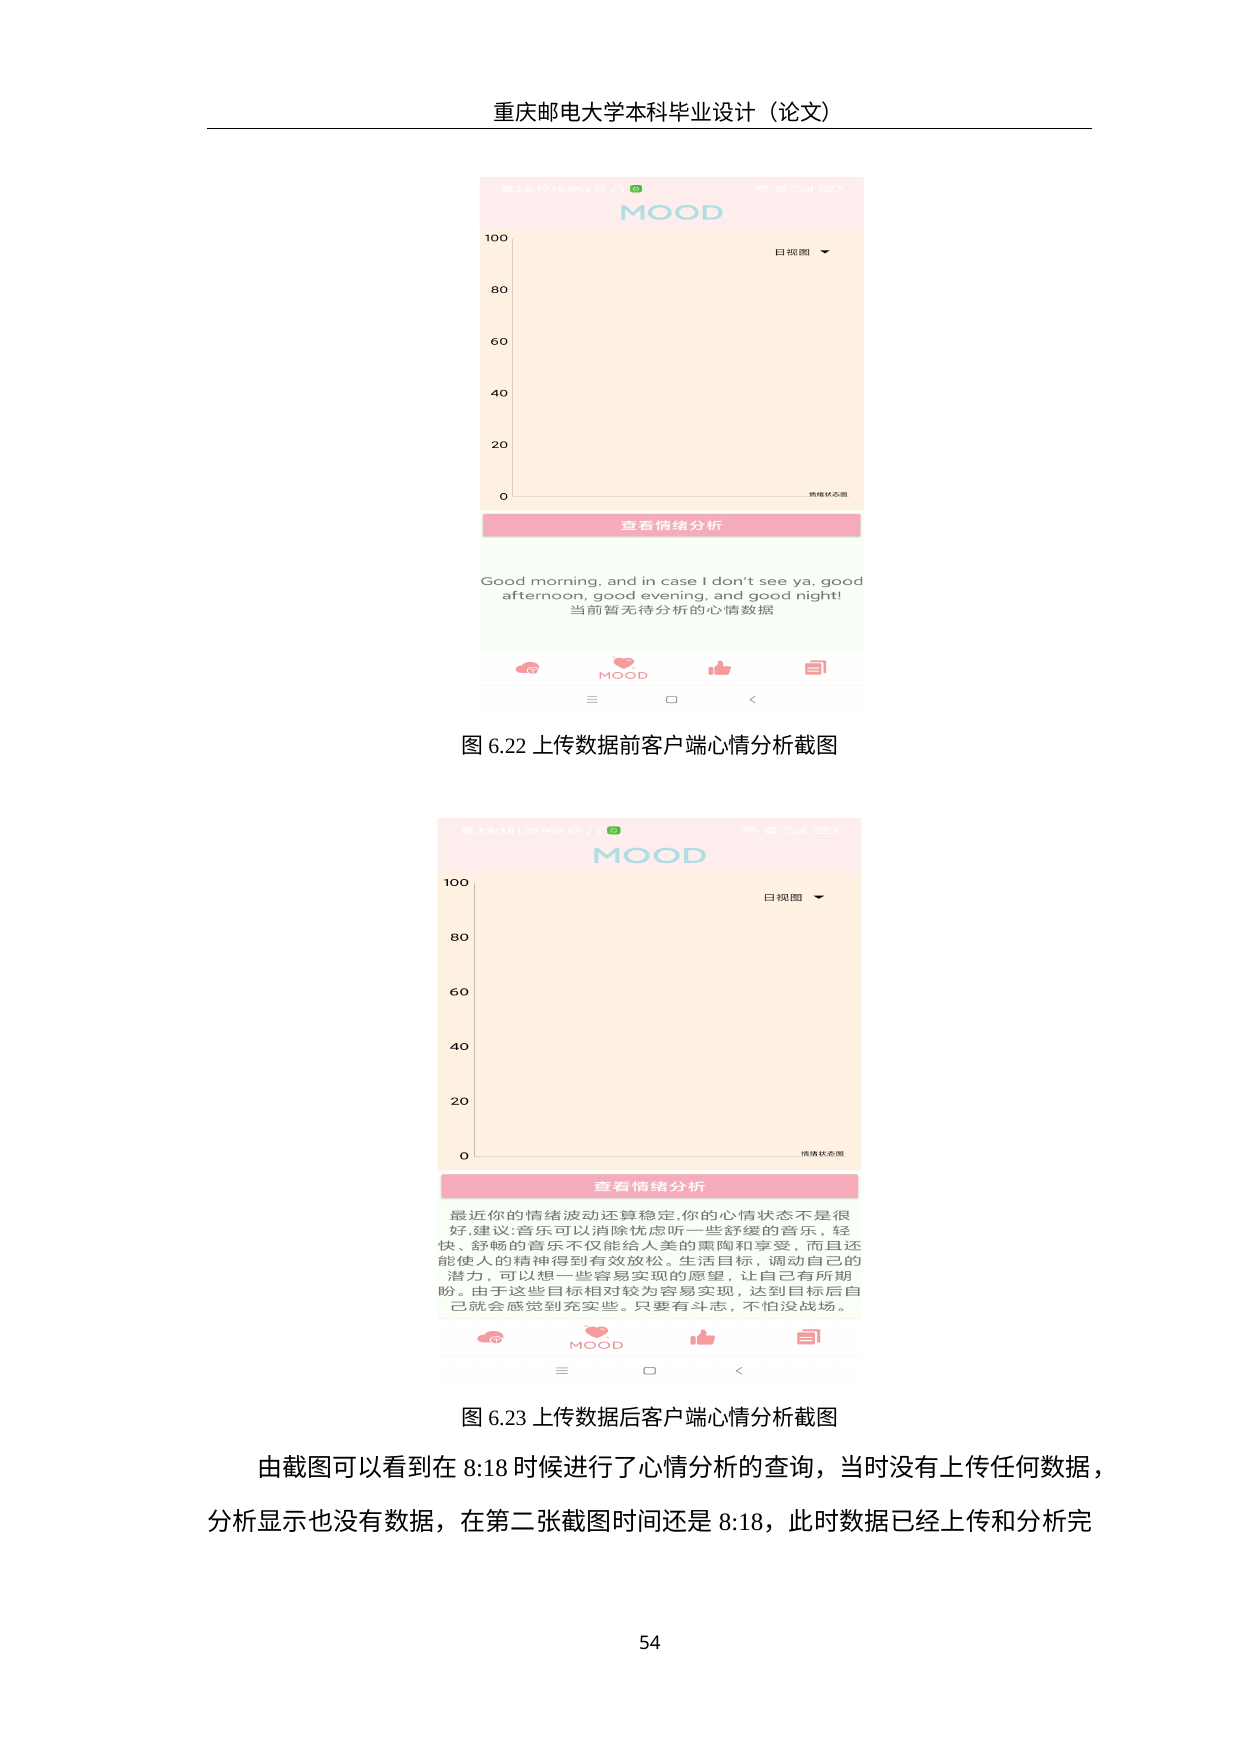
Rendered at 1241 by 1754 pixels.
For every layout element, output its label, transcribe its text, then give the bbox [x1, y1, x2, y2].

text 图 6.23 上传数据后客户端心情分析截图 [207, 1400, 1092, 1432]
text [207, 1447, 1092, 1538]
picture [437, 818, 862, 1386]
text 图 6.22 上传数据前客户端心情分析截图 [207, 728, 1092, 760]
picture [479, 177, 864, 714]
